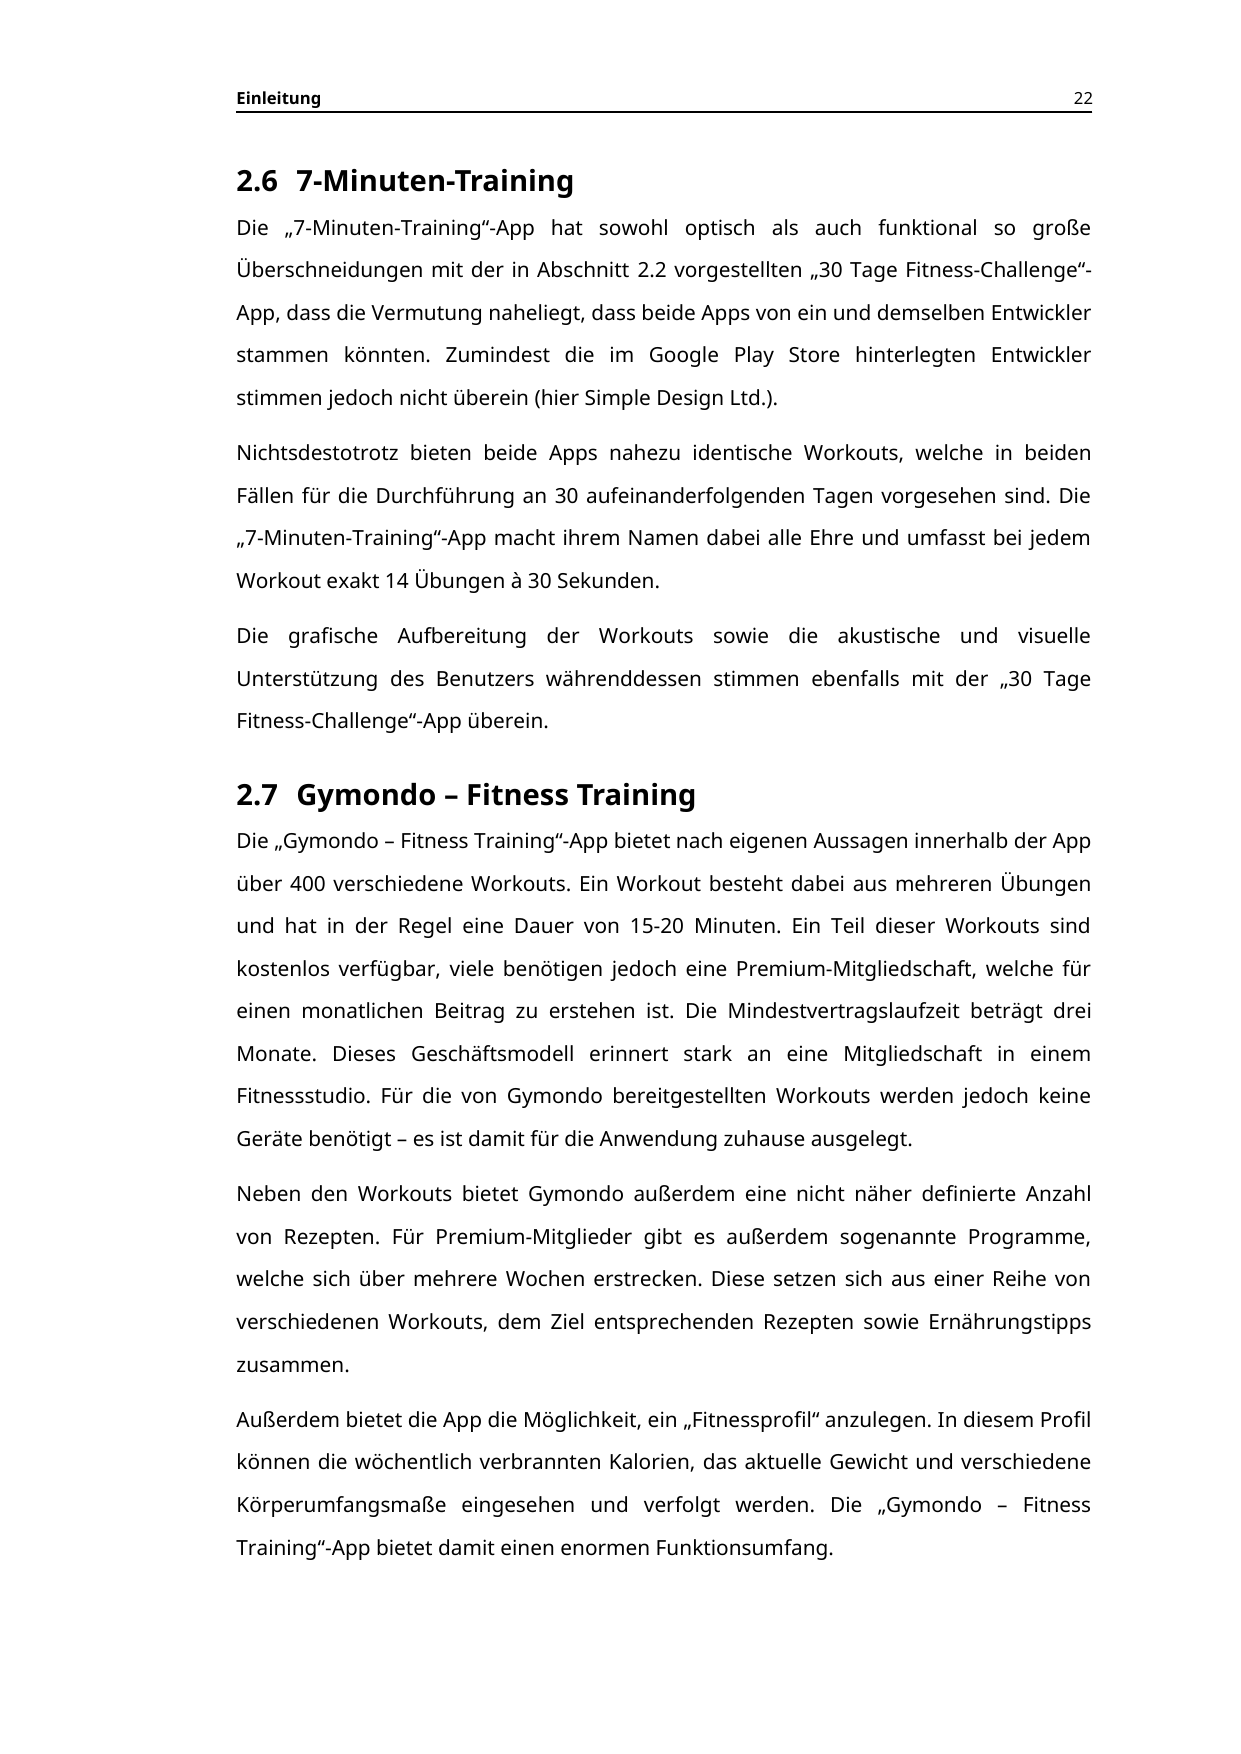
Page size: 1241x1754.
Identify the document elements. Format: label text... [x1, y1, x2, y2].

text Außerdem bietet die App die Möglichkeit, ein „Fitnessprofil“ anzulegen. In diesem Profil können die wöchentlich verbrannten Kalorien, das aktuelle Gewicht und verschiedene Körperumfangsmaße eingesehen und verfolgt werden. Die „Gymondo – Fitness Training“-App bietet damit einen enormen Funktionsumfang. [236, 1405, 1092, 1561]
text Nichtsdestotrotz bieten beide Apps nahezu identische Workouts, welche in beiden Fällen für die Durchführung an 30 aufeinanderfolgenden Tagen vorgesehen sind. Die „7-Minuten-Training“-App macht ihrem Namen dabei alle Ehre und umfasst bei jedem Workout exakt 14 Übungen à 30 Sekunden. [236, 438, 1092, 594]
text Die „Gymondo – Fitness Training“-App bietet nach eigenen Aussagen innerhalb der App über 400 verschiedene Workouts. Ein Workout besteht dabei aus mehreren Übungen und hat in der Regel eine Dauer von 15-20 Minuten. Ein Teil dieser Workouts sind kostenlos verfügbar, viele benötigen jedoch eine Premium-Mitgliedschaft, welche für einen monatlichen Beitrag zu erstehen ist. Die Mindestvertragslaufzeit beträgt drei Monate. Dieses Geschäftsmodell erinnert stark an eine Mitgliedschaft in einem Fitnessstudio. Für die von Gymondo bereitgestellten Workouts werden jedoch keine Geräte benötigt – es ist damit für die Anwendung zuhause ausgelegt. [236, 826, 1092, 1153]
subtitle 7-Minuten-Training [236, 160, 1092, 200]
text Neben den Workouts bietet Gymondo außerdem eine nicht näher definierte Anzahl von Rezepten. Für Premium-Mitglieder gibt es außerdem sogenannte Programme, welche sich über mehrere Wochen erstrecken. Diese setzen sich aus einer Reihe von verschiedenen Workouts, dem Ziel entsprechenden Rezepten sowie Ernährungstipps zusammen. [236, 1179, 1092, 1378]
text Die grafische Aufbereitung der Workouts sowie die akustische und visuelle Unterstützung des Benutzers währenddessen stimmen ebenfalls mit der „30 Tage Fitness-Challenge“-App überein. [236, 621, 1092, 735]
text Die „7-Minuten-Training“-App hat sowohl optisch als auch funktional so große Überschneidungen mit der in Abschnitt 2.2 vorgestellten „30 Tage Fitness-Challenge“-App, dass die Vermutung naheliegt, dass beide Apps von ein und demselben Entwickler stammen könnten. Zumindest die im Google Play Store hinterlegten Entwickler stimmen jedoch nicht überein (hier Simple Design Ltd.). [236, 213, 1092, 411]
subtitle Gymondo – Fitness Training [236, 774, 1092, 813]
